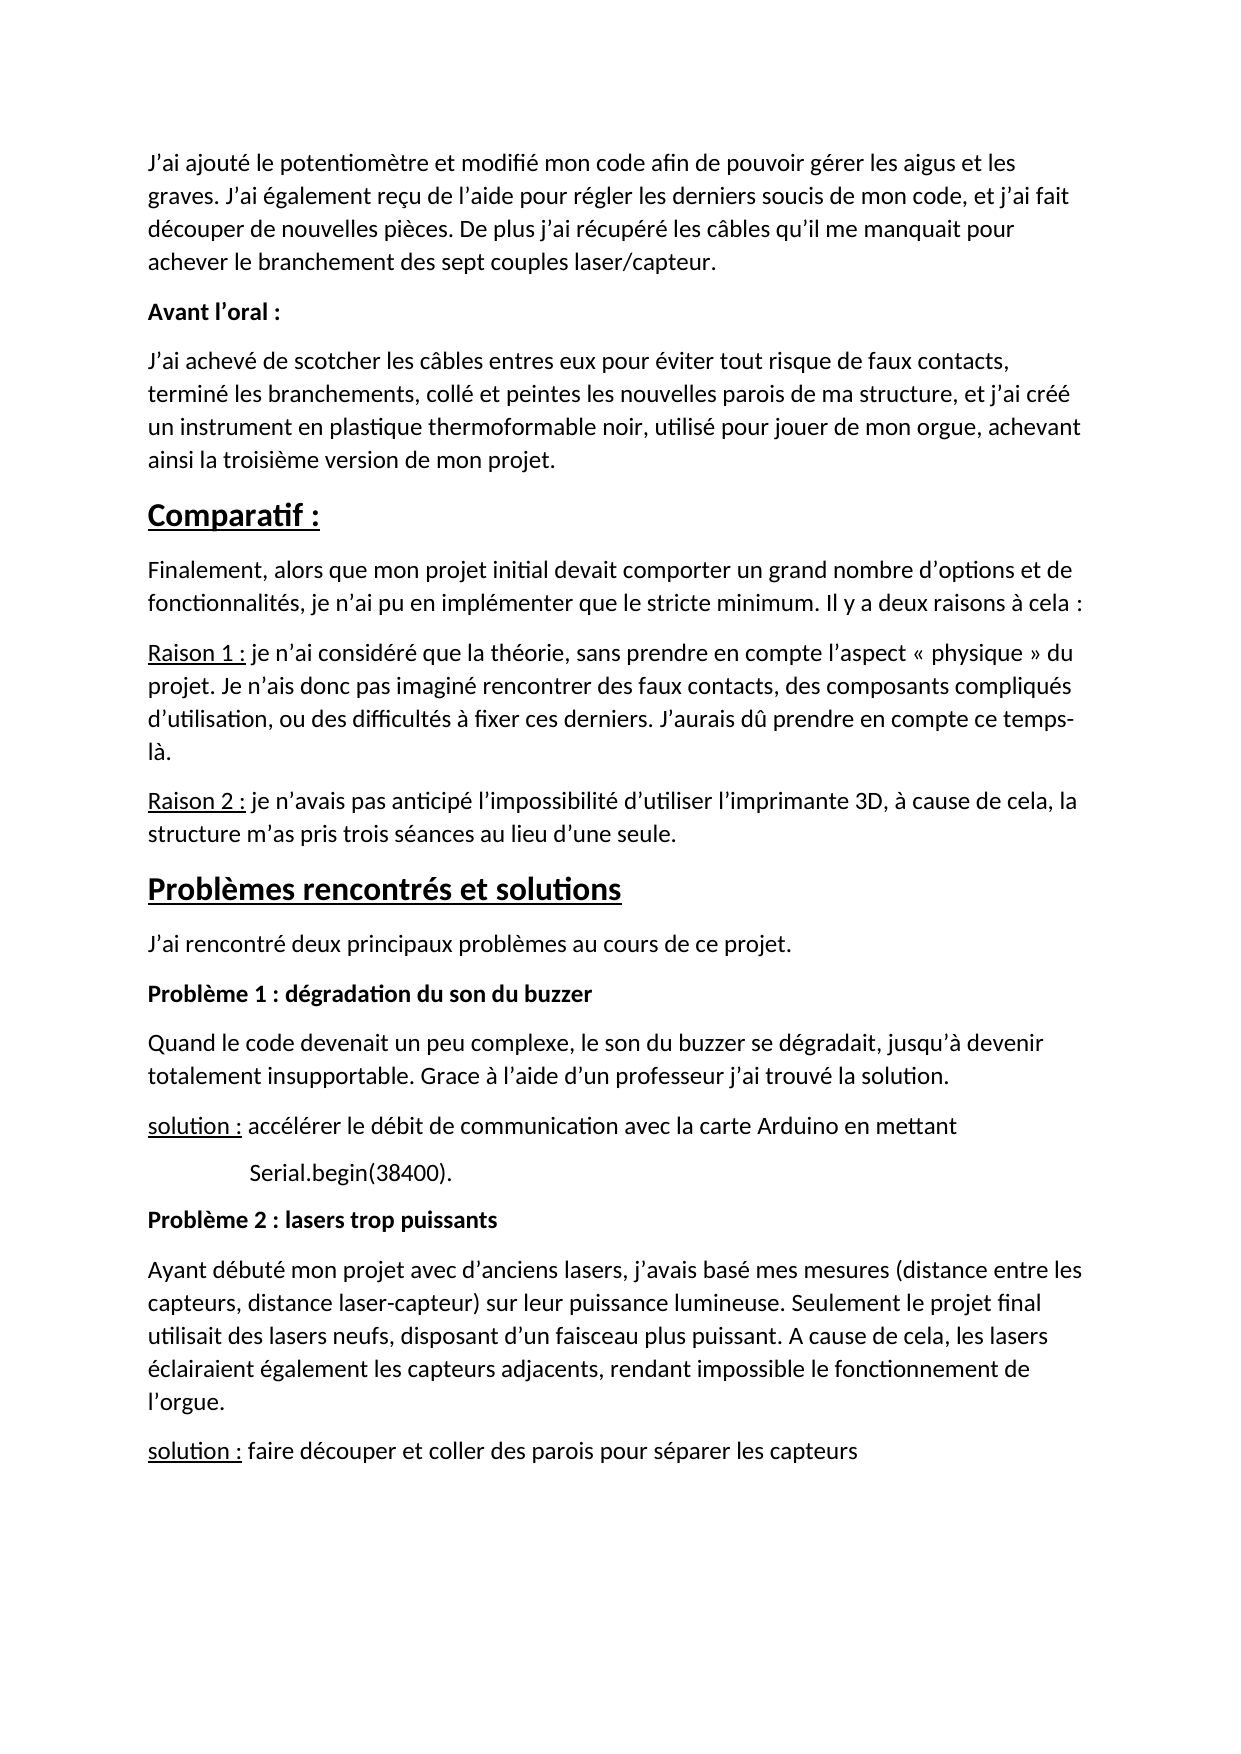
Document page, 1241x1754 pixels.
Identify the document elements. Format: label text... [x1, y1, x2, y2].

text solution : faire découper et coller des parois pour séparer les capteurs [148, 1435, 1093, 1466]
text Avant l’oral : [148, 296, 1093, 326]
text Comparatif : [148, 494, 1093, 534]
text solution : accélérer le débit de communication avec la carte Arduino en mettant [148, 1110, 1093, 1141]
text Quand le code devenait un peu complexe, le son du buzzer se dégradait, jusqu’à devenir totalement insupportable. Grace à l’aide d’un professeur j’ai trouvé la solution. [148, 1028, 1093, 1091]
text Ayant débuté mon projet avec d’anciens lasers, j’avais basé mes mesures (distance entre les capteurs, distance laser-capteur) sur leur puissance lumineuse. Seulement le projet final utilisait des lasers neufs, disposant d’un faisceau plus puissant. A cause de cela, les lasers éclairaient également les capteurs adjacents, rendant impossible le fonctionnement de l’orgue. [148, 1254, 1093, 1416]
text Problèmes rencontrés et solutions [148, 868, 1093, 908]
text Problème 1 : dégradation du son du buzzer [148, 978, 1093, 1008]
text Problème 2 : lasers trop puissants [148, 1204, 1093, 1235]
text Finalement, alors que mon projet initial devait comporter un grand nombre d’options et de fonctionnalités, je n’ai pu en implémenter que le stricte minimum. Il y a deux raisons à cela : [148, 554, 1093, 618]
text Serial.begin(38400). [148, 1157, 1093, 1188]
text J’ai ajouté le potentiomètre et modifié mon code afin de pouvoir gérer les aigus et les graves. J’ai également reçu de l’aide pour régler les derniers soucis de mon code, et j’ai fait découper de nouvelles pièces. De plus j’ai récupéré les câbles qu’il me manquait pour achever le branchement des sept couples laser/capteur. [148, 148, 1093, 277]
text Raison 1 : je n’ai considéré que la théorie, sans prendre en compte l’aspect « physique » du projet. Je n’ais donc pas imaginé rencontrer des faux contacts, des composants compliqués d’utilisation, ou des difficultés à fixer ces derniers. J’aurais dû prendre en compte ce temps-là. [148, 637, 1093, 766]
text Raison 2 : je n’avais pas anticipé l’impossibilité d’utiliser l’imprimante 3D, à cause de cela, la structure m’as pris trois séances au lieu d’une seule. [148, 785, 1093, 849]
text J’ai achevé de scotcher les câbles entres eux pour éviter tout risque de faux contacts, terminé les branchements, collé et peintes les nouvelles parois de ma structure, et j’ai créé un instrument en plastique thermoformable noir, utilisé pour jouer de mon orgue, achevant ainsi la troisième version de mon projet. [148, 346, 1093, 475]
text J’ai rencontré deux principaux problèmes au cours de ce projet. [148, 928, 1093, 959]
